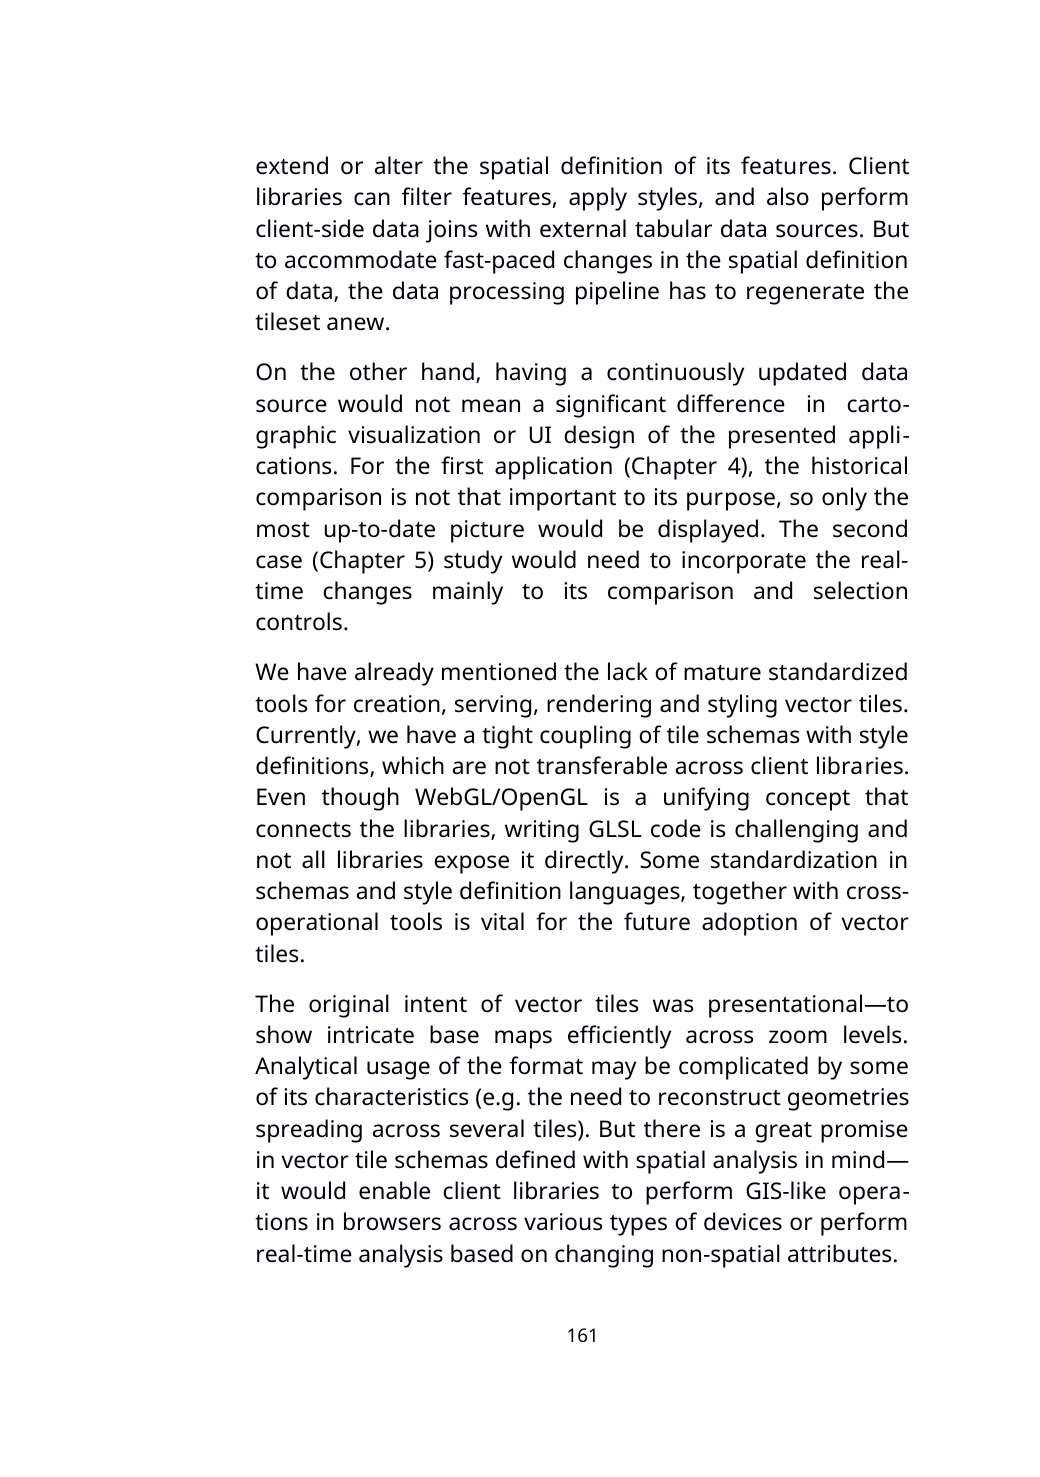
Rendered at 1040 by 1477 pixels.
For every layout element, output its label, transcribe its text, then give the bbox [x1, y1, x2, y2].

text The original intent of vector tiles was presentational—to show intricate base maps efficiently across zoom levels. Analytical usage of the format may be complicated by some of its characteristics (e.g. the need to reconstruct geometries spreading across several tiles). But there is a great promise in vector tile schemas defined with spatial analysis in mind—it would enable client libraries to perform GIS-like operations in browsers across various types of devices or perform real-time analysis based on changing non-spatial attributes. [255, 987, 910, 1269]
text We have already mentioned the lack of mature standardized tools for creation, serving, rendering and styling vector tiles. Currently, we have a tight coupling of tile schemas with style definitions, which are not transferable across client libraries. Even though WebGL/OpenGL is a unifying concept that connects the libraries, writing GLSL code is challenging and not all libraries expose it directly. Some standardization in schemas and style definition languages, together with cross-operational tools is vital for the future adoption of vector tiles. [255, 656, 910, 969]
text On the other hand, having a continuously updated data source would not mean a significant difference in cartographic visualization or UI design of the presented applications. For the first application (Chapter 4), the historical comparison is not that important to its purpose, so only the most up-to-date picture would be displayed. The second case (Chapter 5) study would need to incorporate the real-time changes mainly to its comparison and selection controls. [255, 356, 910, 637]
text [255, 150, 910, 337]
